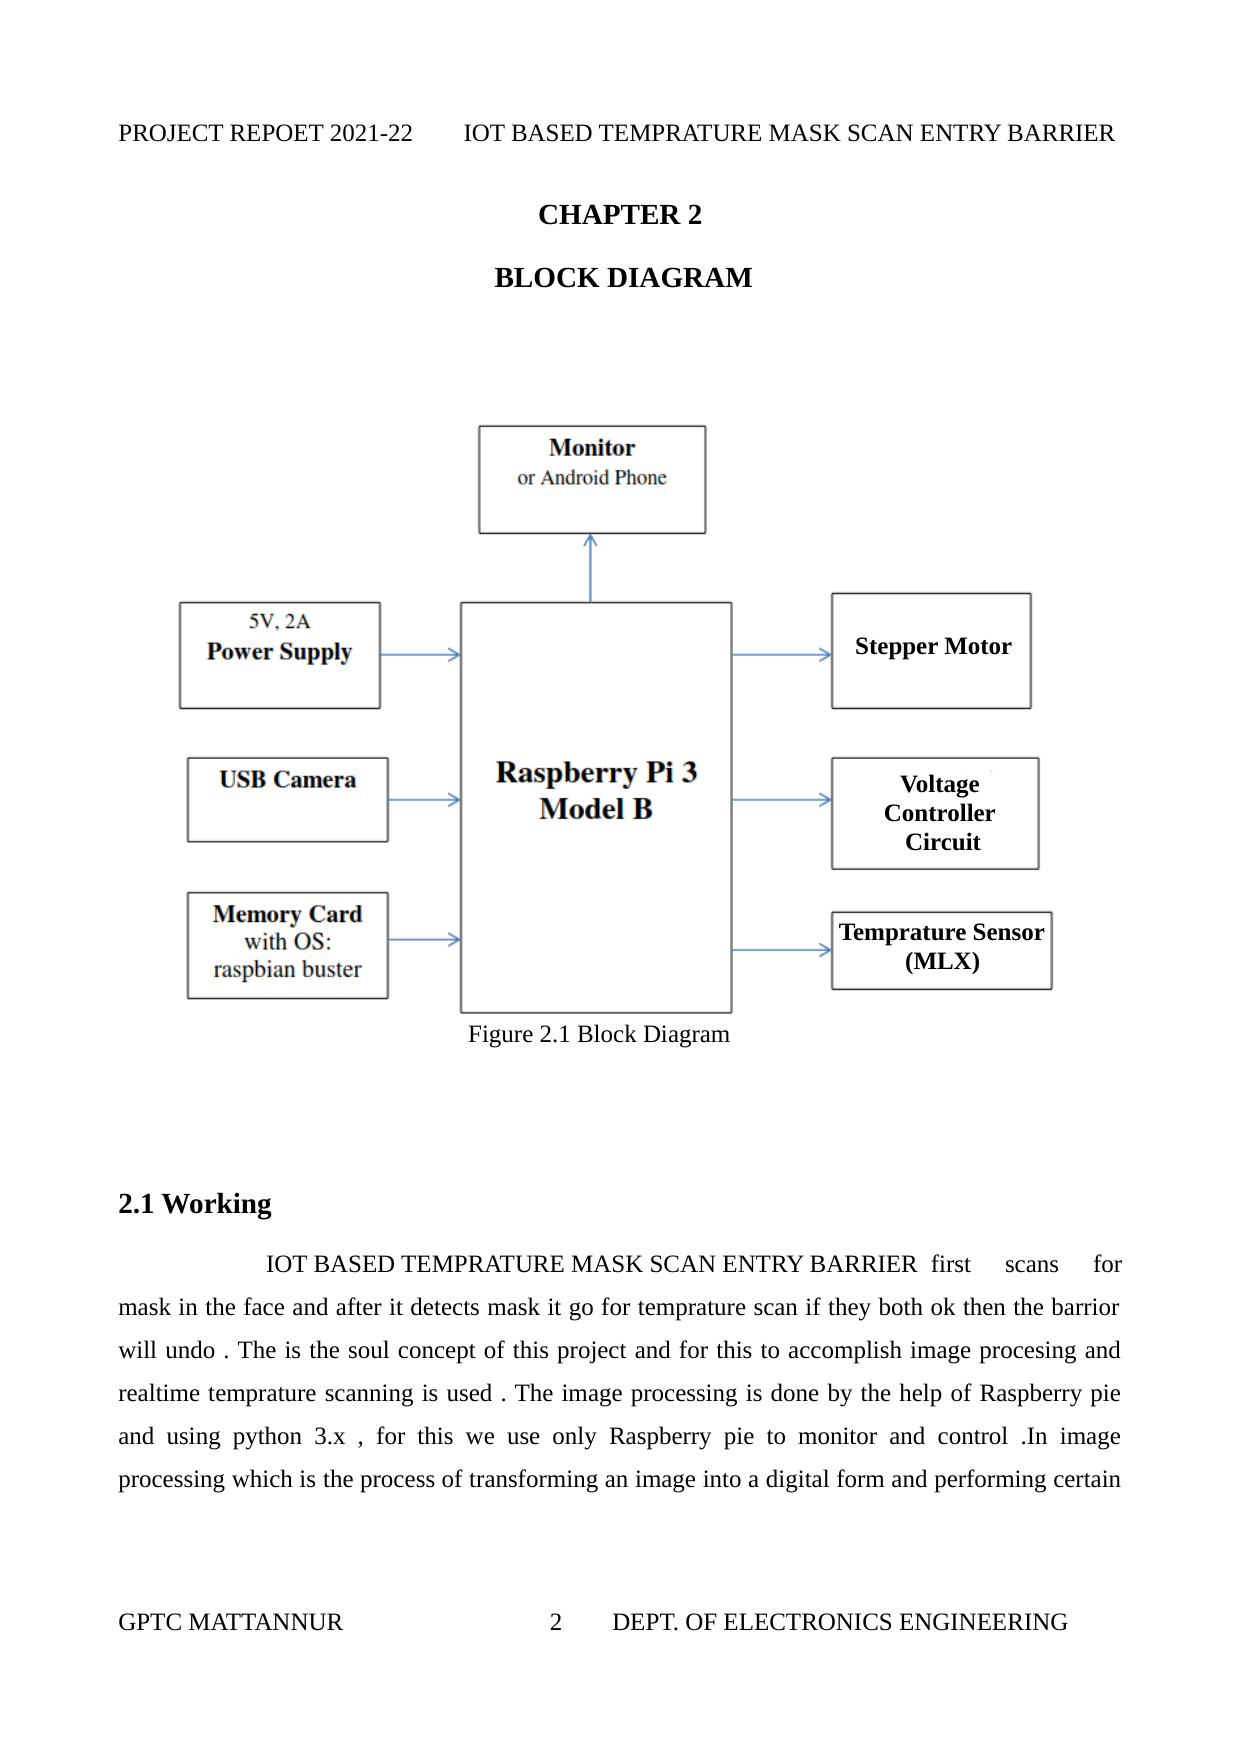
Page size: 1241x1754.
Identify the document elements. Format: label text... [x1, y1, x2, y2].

subtitle CHAPTER 2 [118, 197, 1122, 231]
subtitle 2.1 Working [118, 1186, 1122, 1220]
text BLOCK DIAGRAM [118, 260, 1122, 293]
picture [107, 384, 1097, 1086]
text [118, 1249, 1122, 1493]
